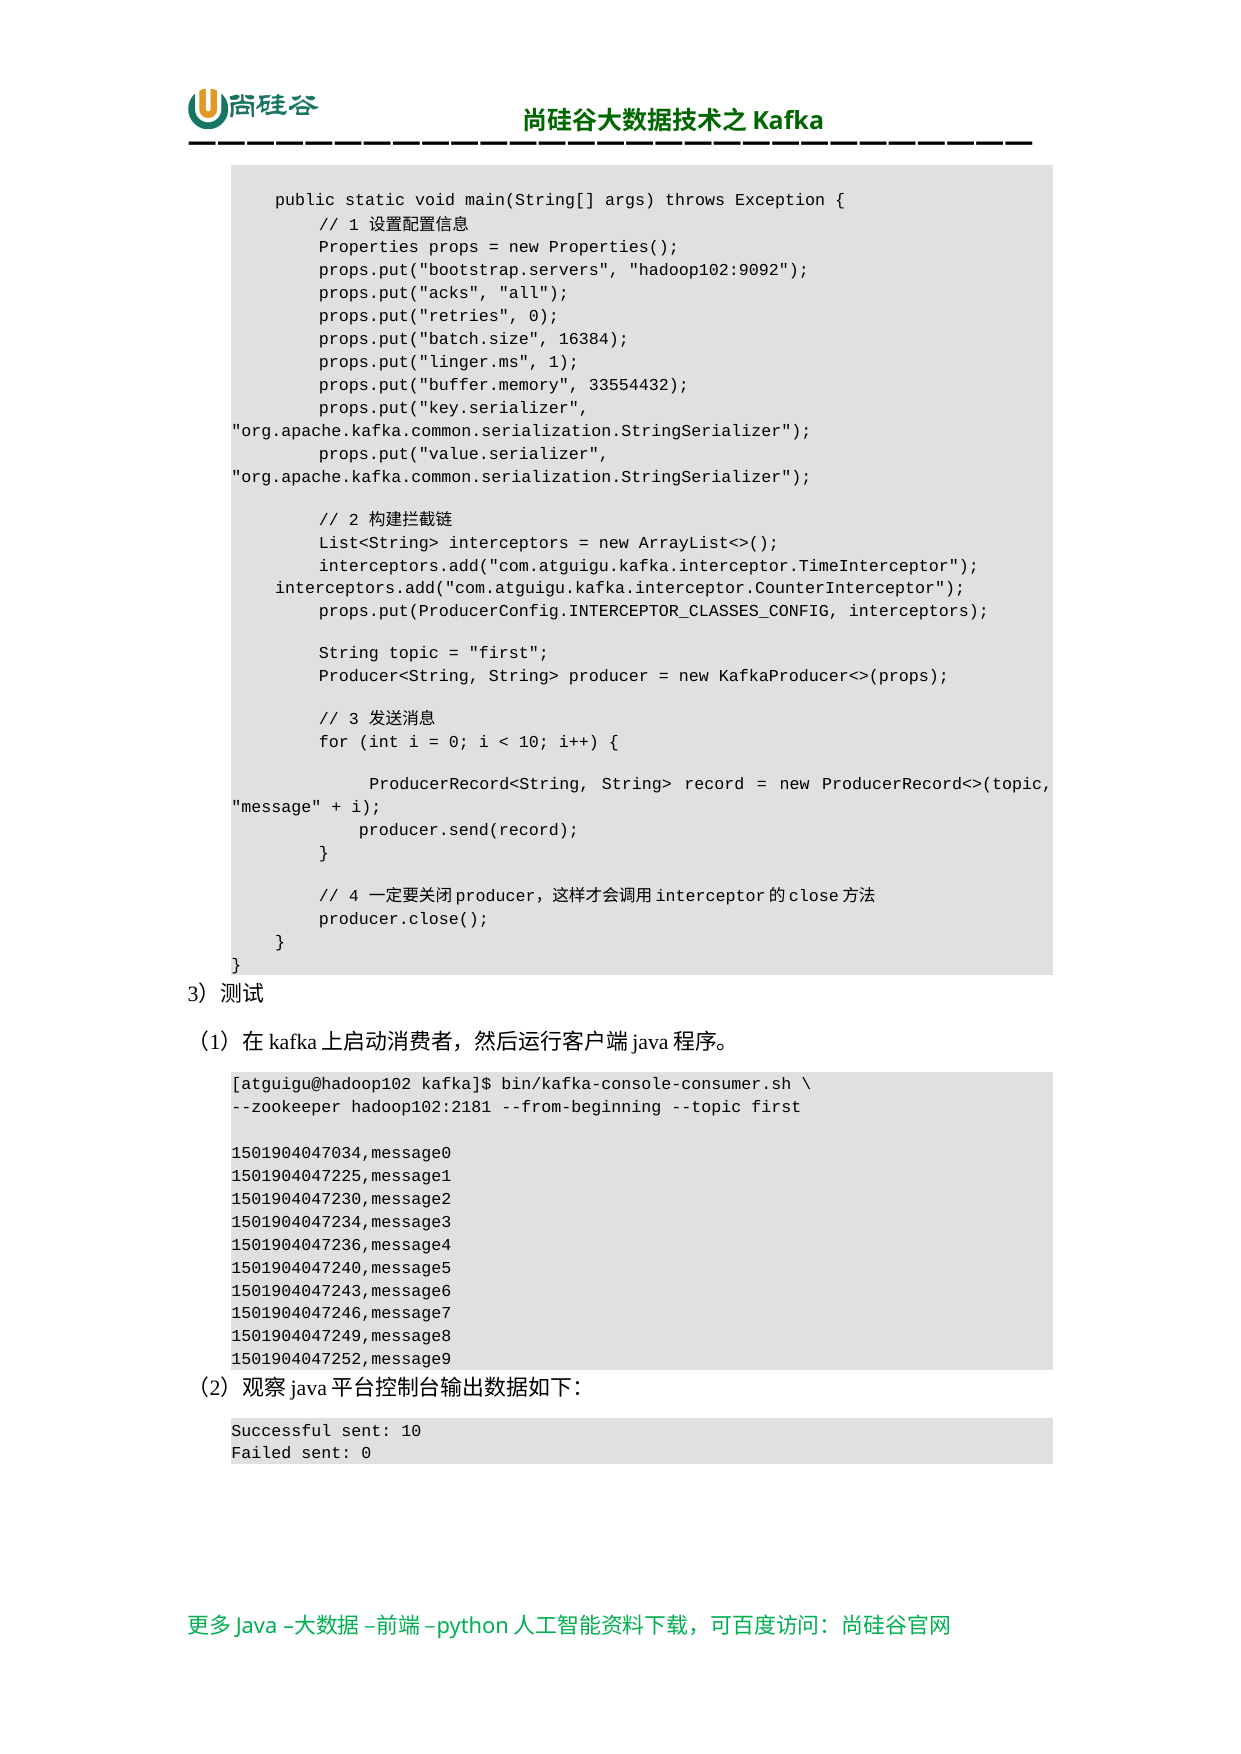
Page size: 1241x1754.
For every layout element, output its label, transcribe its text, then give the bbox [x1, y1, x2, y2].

text props.put("linger.ms", 1); [231, 349, 1053, 372]
text [atguigu@hadoop102 kafka]$ bin/kafka-console-consumer.sh \ [231, 1072, 1053, 1095]
text String topic = "first"; [231, 641, 1053, 664]
text Properties props = new Properties(); [231, 235, 1053, 258]
text props.put("value.serializer", "org.apache.kafka.common.serialization.StringSerializer"); [231, 441, 1053, 487]
text } [231, 929, 1053, 952]
text // 4 一定要关闭producer，这样才会调用interceptor的close方法 [231, 882, 1053, 906]
text 1501904047034,message0 [231, 1141, 1053, 1163]
text props.put("bootstrap.servers", "hadoop102:9092"); [231, 258, 1053, 281]
text List<String> interceptors = new ArrayList<>(); [231, 530, 1053, 553]
text // 1 设置配置信息 [231, 211, 1053, 235]
text // 3 发送消息 [231, 705, 1053, 730]
text 1501904047246,message7 [231, 1301, 1053, 1324]
text 1501904047225,message1 [231, 1163, 1053, 1186]
text （2）观察java平台控制台输出数据如下： [187, 1370, 1053, 1402]
text 3）测试 [187, 975, 1053, 1008]
text } [231, 952, 1053, 975]
text （1）在kafka上启动消费者，然后运行客户端java程序。 [187, 1023, 1053, 1056]
text producer.close(); [231, 906, 1053, 929]
picture [187, 88, 320, 130]
text Producer<String, String> producer = new KafkaProducer<>(props); [231, 664, 1053, 687]
text --zookeeper hadoop102:2181 --from-beginning --topic first [231, 1095, 1053, 1118]
text props.put("acks", "all"); [231, 281, 1053, 304]
text props.put("retries", 0); [231, 304, 1053, 327]
text 1501904047236,message4 [231, 1232, 1053, 1255]
text 1501904047234,message3 [231, 1209, 1053, 1232]
text props.put("batch.size", 16384); [231, 327, 1053, 349]
text Failed sent: 0 [231, 1441, 1053, 1464]
text 1501904047252,message9 [231, 1347, 1053, 1370]
text interceptors.add("com.atguigu.kafka.interceptor.TimeInterceptor"); interceptors.add("com.atguigu.kafka.interceptor.CounterInterceptor"); [231, 553, 1053, 599]
text producer.send(record); [231, 817, 1053, 840]
text 1501904047243,message6 [231, 1278, 1053, 1301]
text public static void main(String[] args) throws Exception { [231, 188, 1053, 211]
text 1501904047240,message5 [231, 1255, 1053, 1278]
text // 2 构建拦截链 [231, 506, 1053, 530]
text 1501904047249,message8 [231, 1324, 1053, 1347]
text } [231, 840, 1053, 863]
text 1501904047230,message2 [231, 1186, 1053, 1209]
text props.put(ProducerConfig.INTERCEPTOR_CLASSES_CONFIG, interceptors); [231, 599, 1053, 622]
text props.put("buffer.memory", 33554432); [231, 372, 1053, 395]
text Successful sent: 10 [231, 1418, 1053, 1441]
text ProducerRecord<String, String> record = new ProducerRecord<>(topic, "message" + i); [231, 772, 1053, 817]
text for (int i = 0; i < 10; i++) { [231, 730, 1053, 753]
text props.put("key.serializer", "org.apache.kafka.common.serialization.StringSerializer"); [231, 395, 1053, 441]
